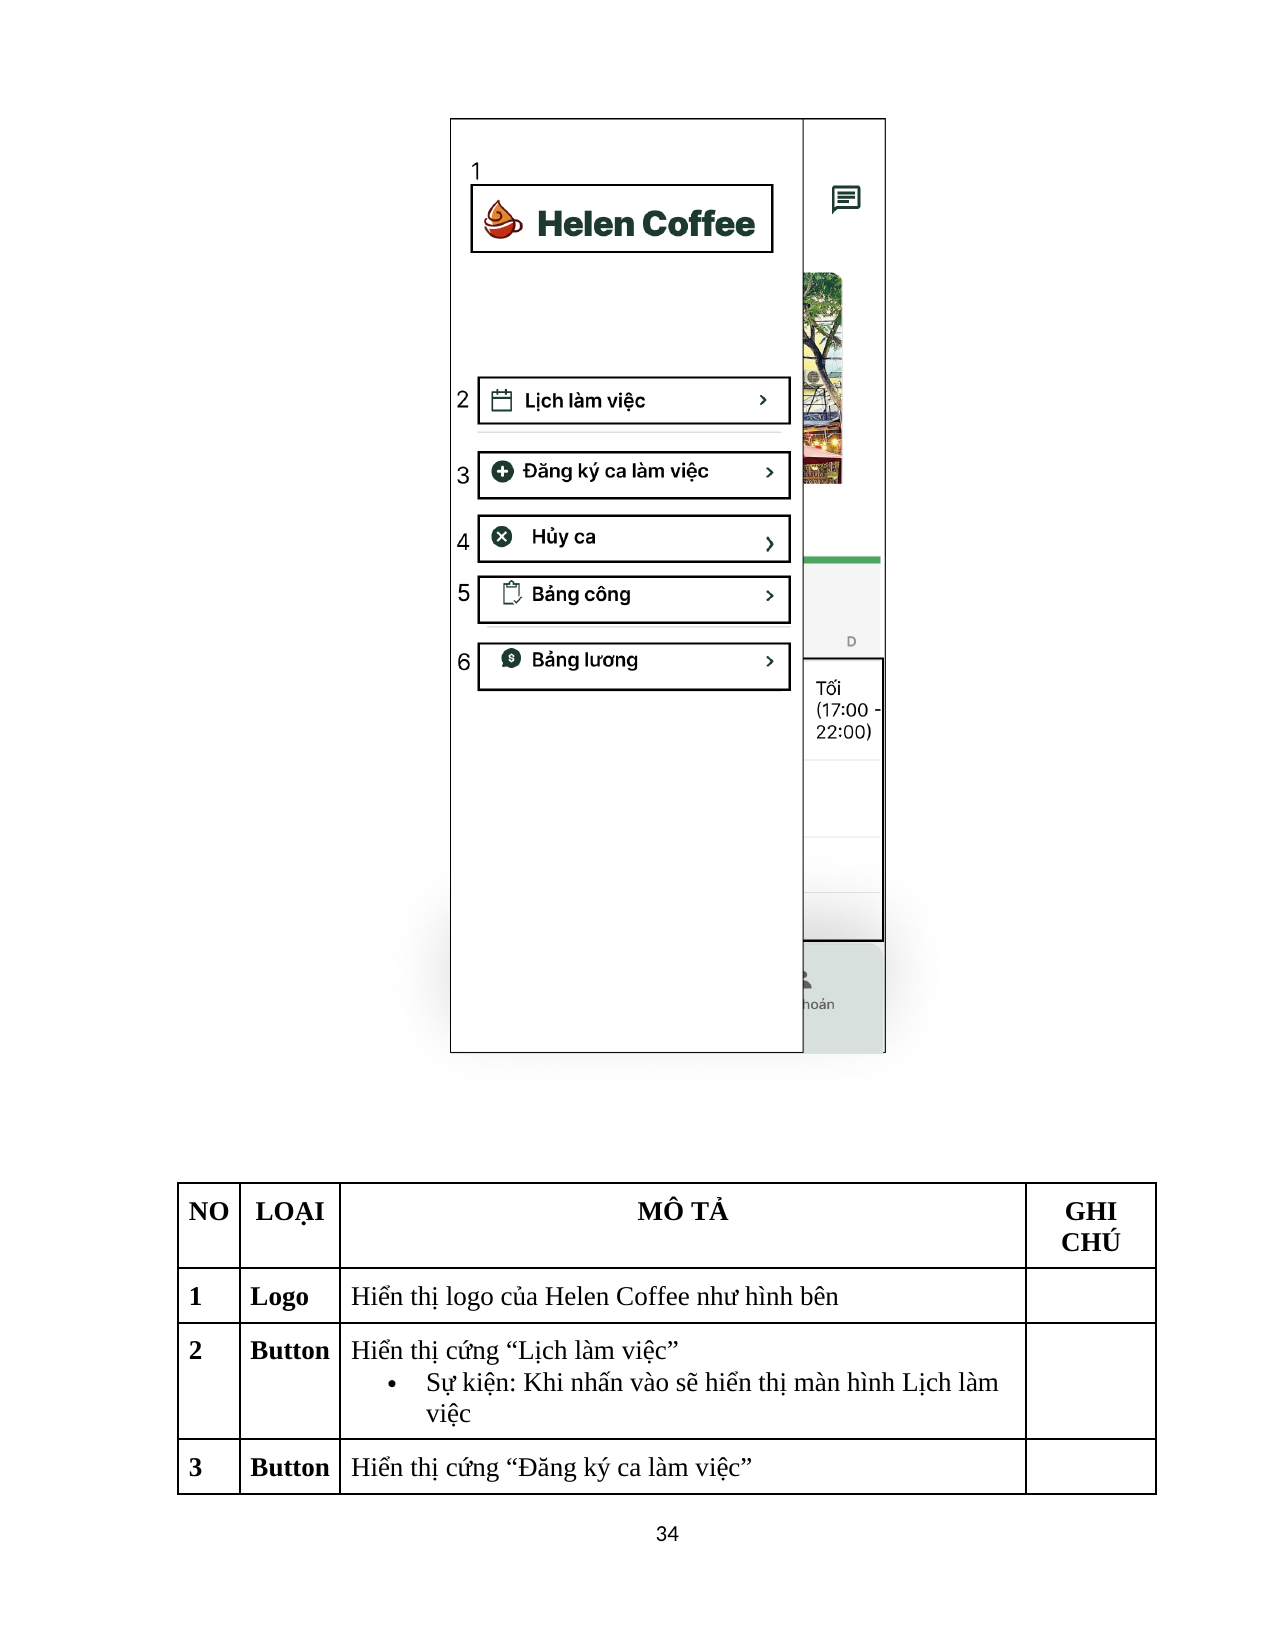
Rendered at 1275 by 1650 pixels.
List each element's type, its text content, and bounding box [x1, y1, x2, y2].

table_cell Hiển thị logo của Helen Coffee như hình bên [341, 1269, 1025, 1322]
table_header NO [179, 1184, 239, 1267]
table_cell Button [241, 1440, 339, 1492]
table_cell Button [241, 1324, 339, 1438]
picture [377, 118, 957, 1100]
table_cell Logo [241, 1269, 339, 1322]
table_cell [1027, 1269, 1155, 1322]
table_cell Hiển thị cứng “Lịch làm việc” Sự kiện: Khi nhấn vào sẽ hiển thị màn hình Lịch làm việc [341, 1324, 1025, 1438]
table_cell 1 [179, 1269, 239, 1322]
table_header GHI CHÚ [1027, 1184, 1155, 1267]
table_cell 3 [179, 1440, 239, 1492]
table_cell [1027, 1324, 1155, 1438]
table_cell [341, 1440, 1025, 1492]
table_cell [1027, 1440, 1155, 1492]
table_cell 2 [179, 1324, 239, 1438]
table_header MÔ TẢ [341, 1184, 1025, 1267]
table_header LOẠI [241, 1184, 339, 1267]
